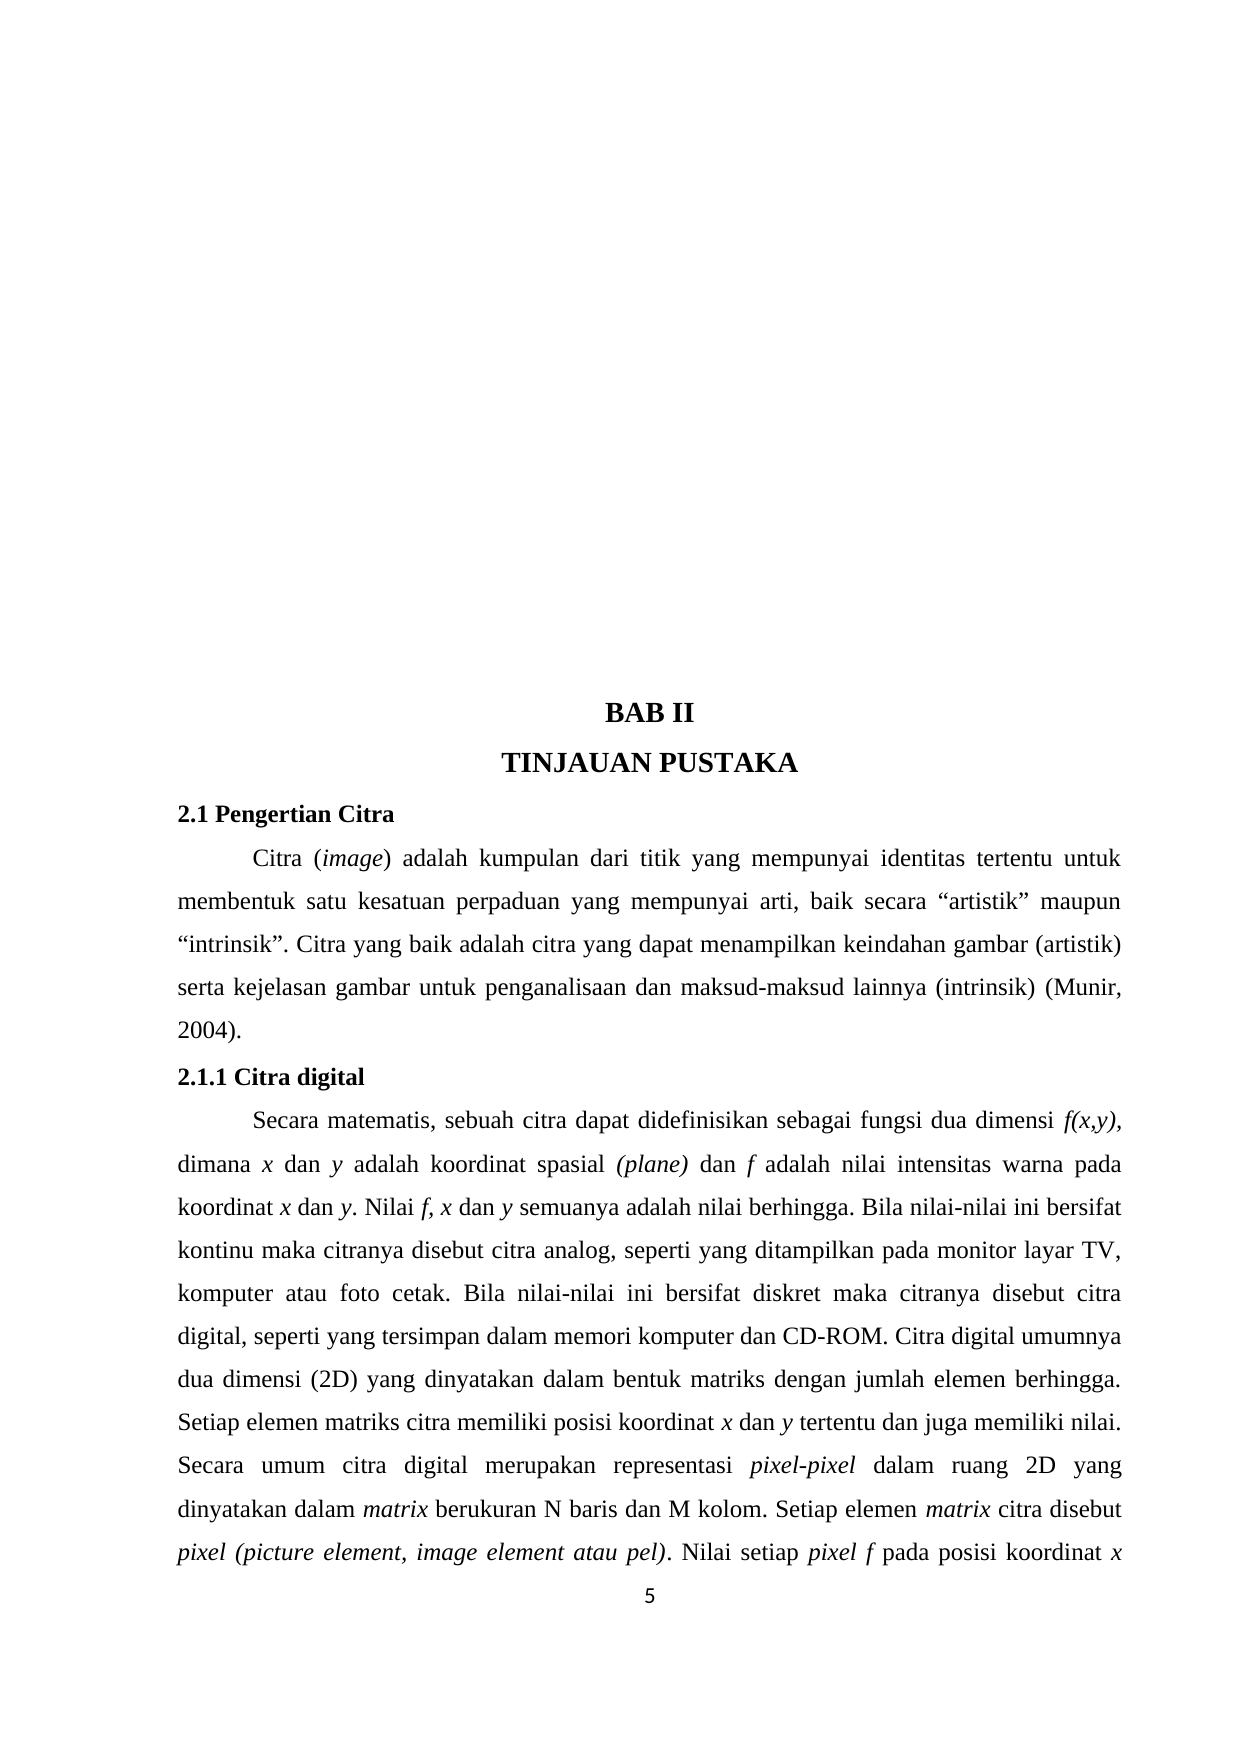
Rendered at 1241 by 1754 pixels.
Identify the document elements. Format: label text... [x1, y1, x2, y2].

text Citra (image) adalah kumpulan dari titik yang mempunyai identitas tertentu untuk membentuk satu kesatuan perpaduan yang mempunyai arti, baik secara “artistik” maupun “intrinsik”. Citra yang baik adalah citra yang dapat menampilkan keindahan gambar (artistik) serta kejelasan gambar untuk penganalisaan dan maksud-maksud lainnya (intrinsik). [177, 843, 1122, 1044]
subtitle 2.1.1 Citra digital [177, 1062, 1122, 1091]
subtitle 2.1 Pengertian Citra [177, 799, 1122, 828]
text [177, 1106, 1122, 1566]
subtitle BAB II TINJAUAN PUSTAKA [177, 695, 1122, 778]
